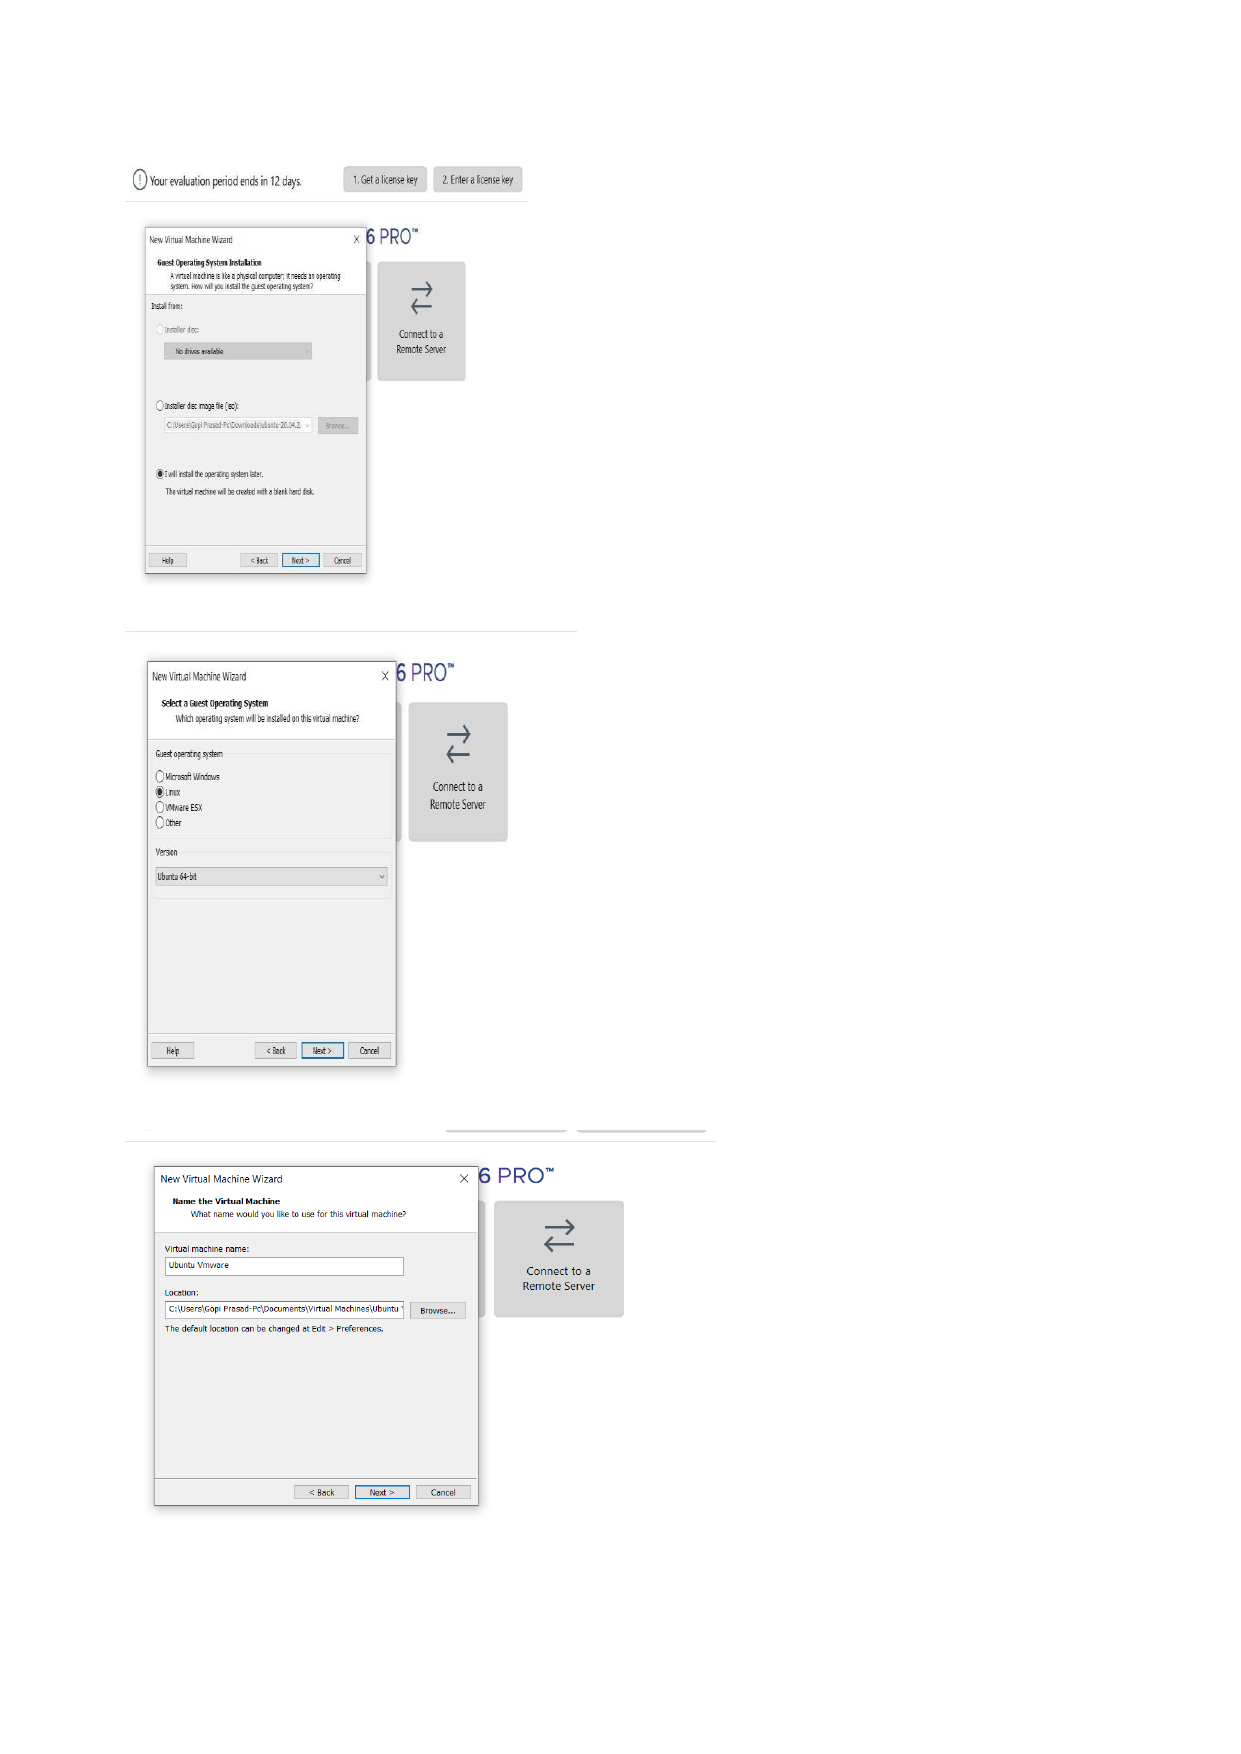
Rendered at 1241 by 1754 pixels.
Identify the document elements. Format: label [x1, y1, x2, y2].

picture [125, 1130, 878, 1542]
picture [125, 166, 528, 588]
picture [125, 631, 578, 1083]
